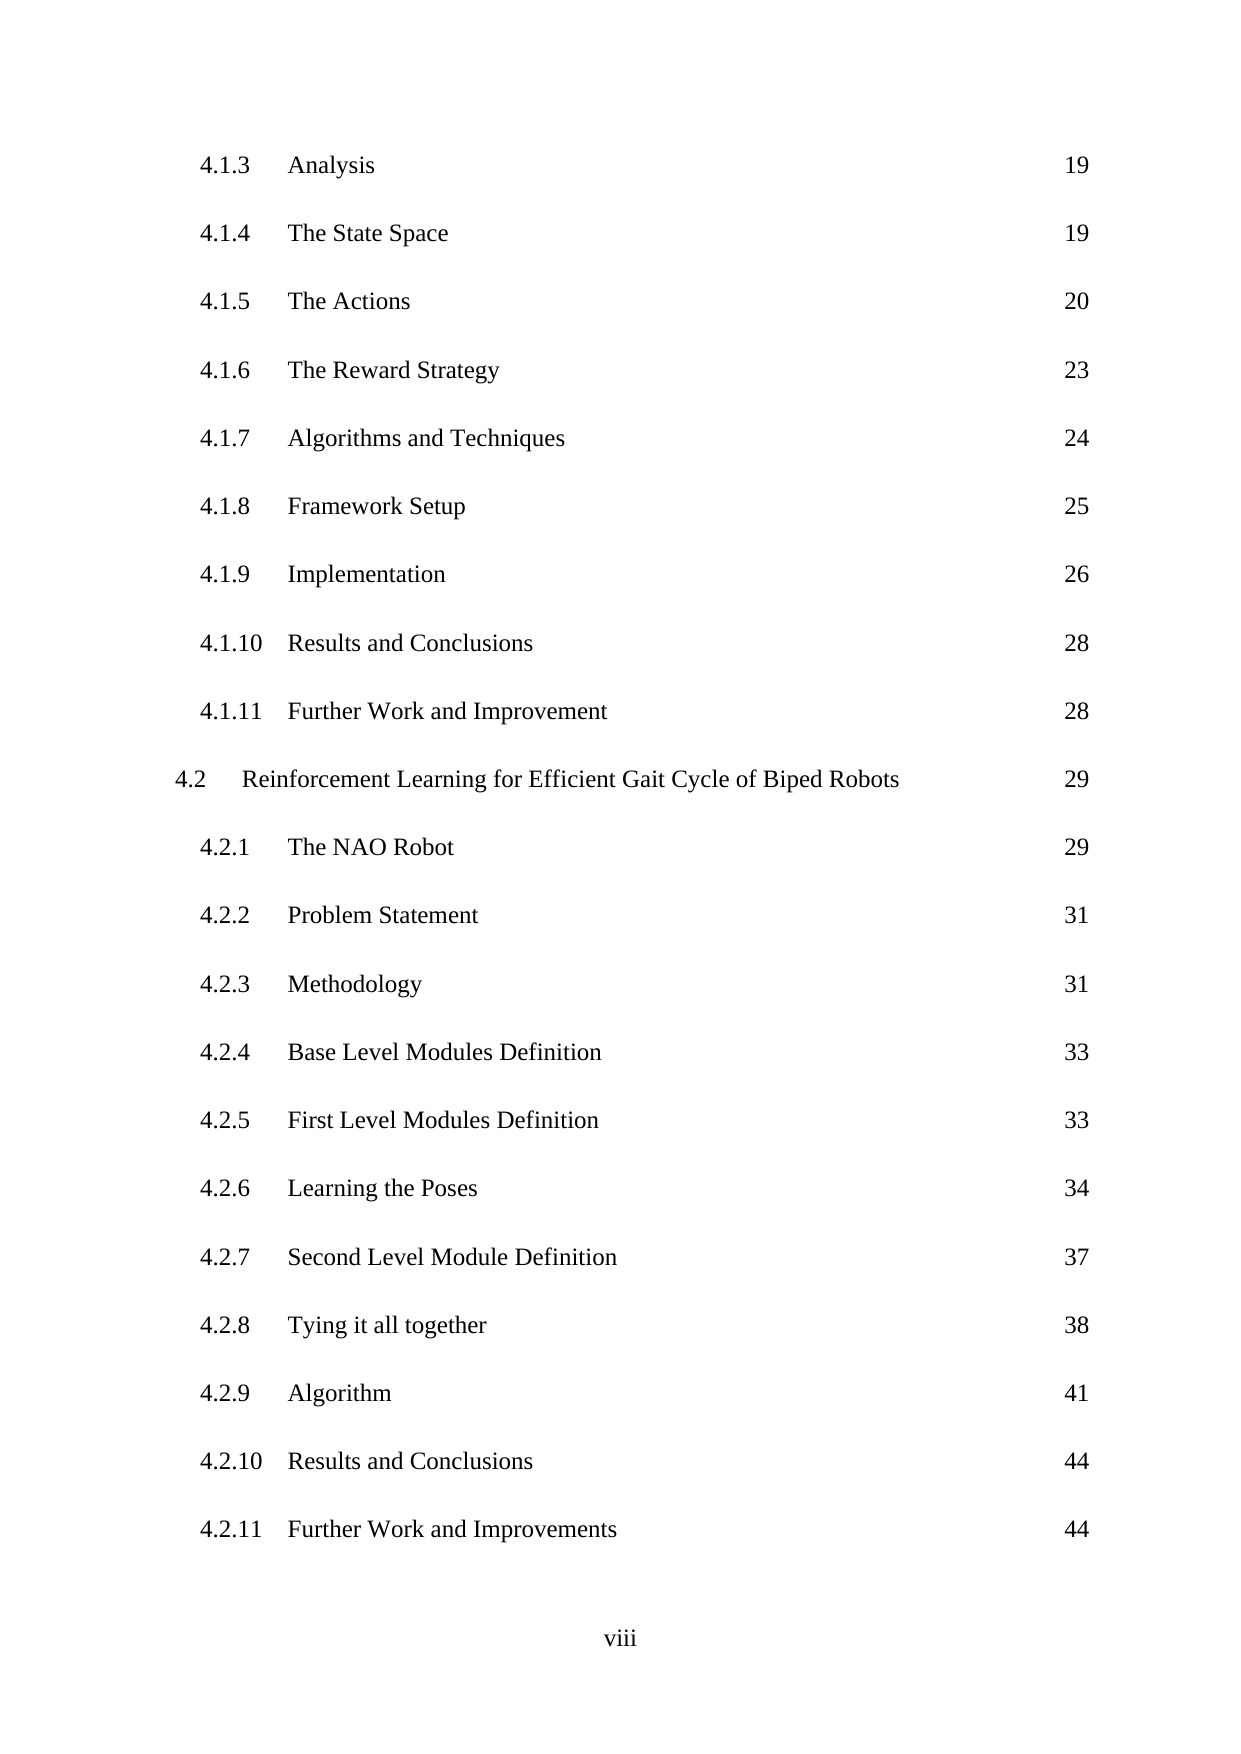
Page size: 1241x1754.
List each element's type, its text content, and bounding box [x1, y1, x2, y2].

text 4.2.1 The NAO Robot 29 [200, 832, 1090, 861]
text 4.2.10 Results and Conclusions 44 [200, 1446, 1090, 1475]
text 4.2 Reinforcement Learning for Efficient Gait Cycle of Biped Robots 29 [175, 764, 1090, 793]
text 4.1.5 The Actions 20 [200, 286, 1090, 315]
text 4.1.9 Implementation 26 [200, 559, 1090, 588]
text 4.2.11 Further Work and Improvements 44 [200, 1514, 1090, 1543]
text 4.1.7 Algorithms and Techniques 24 [200, 423, 1090, 452]
text 4.1.10 Results and Conclusions 28 [200, 628, 1090, 656]
text 4.2.6 Learning the Poses 34 [200, 1173, 1090, 1202]
text 4.1.8 Framework Setup 25 [200, 491, 1090, 520]
text 4.2.3 Methodology 31 [200, 969, 1090, 997]
text 4.1.6 The Reward Strategy 23 [200, 355, 1090, 383]
text 4.1.4 The State Space 19 [200, 218, 1090, 247]
text 4.2.2 Problem Statement 31 [200, 901, 1090, 929]
text 4.1.3 Analysis 19 [200, 150, 1090, 179]
text 4.2.5 First Level Modules Definition 33 [200, 1105, 1090, 1134]
text 4.2.7 Second Level Module Definition 37 [200, 1242, 1090, 1270]
text 4.2.8 Tying it all together 38 [200, 1310, 1090, 1339]
text 4.1.11 Further Work and Improvement 28 [200, 696, 1090, 724]
text 4.2.4 Base Level Modules Definition 33 [200, 1037, 1090, 1066]
text 4.2.9 Algorithm 41 [200, 1378, 1090, 1407]
